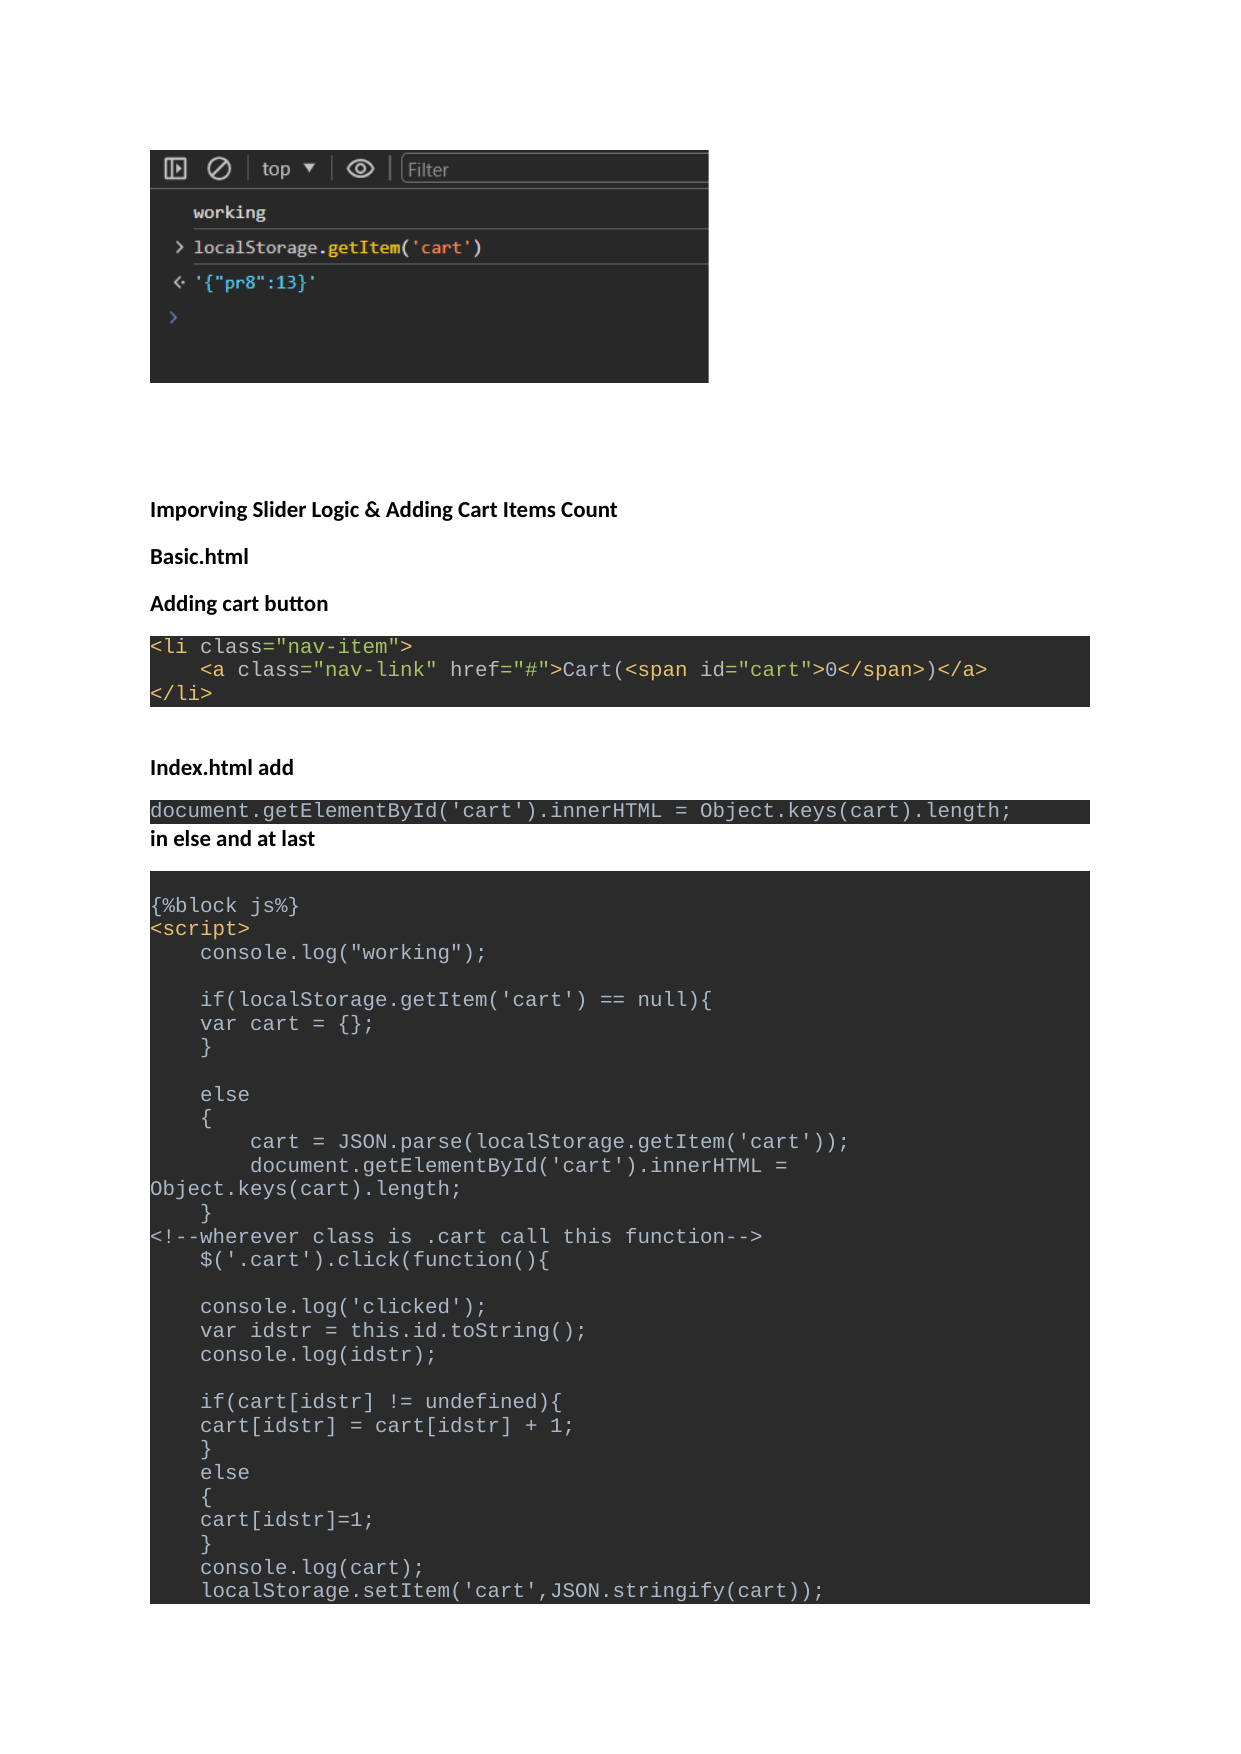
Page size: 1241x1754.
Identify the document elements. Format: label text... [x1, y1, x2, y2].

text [150, 871, 1090, 1604]
text Basic.html [150, 542, 1090, 570]
text <li class="nav-item"> <a class="nav-link" href="#">Cart(<span id="cart">0</span>)</a> </li> [150, 636, 1090, 707]
text in else and at last [150, 824, 1090, 852]
picture [150, 150, 709, 383]
text Imporving Slider Logic & Adding Cart Items Count [150, 495, 1090, 523]
text Adding cart button [150, 589, 1090, 617]
text document.getElementById('cart').innerHTML = Object.keys(cart).length; [150, 800, 1090, 824]
text Index.html add [150, 753, 1090, 782]
